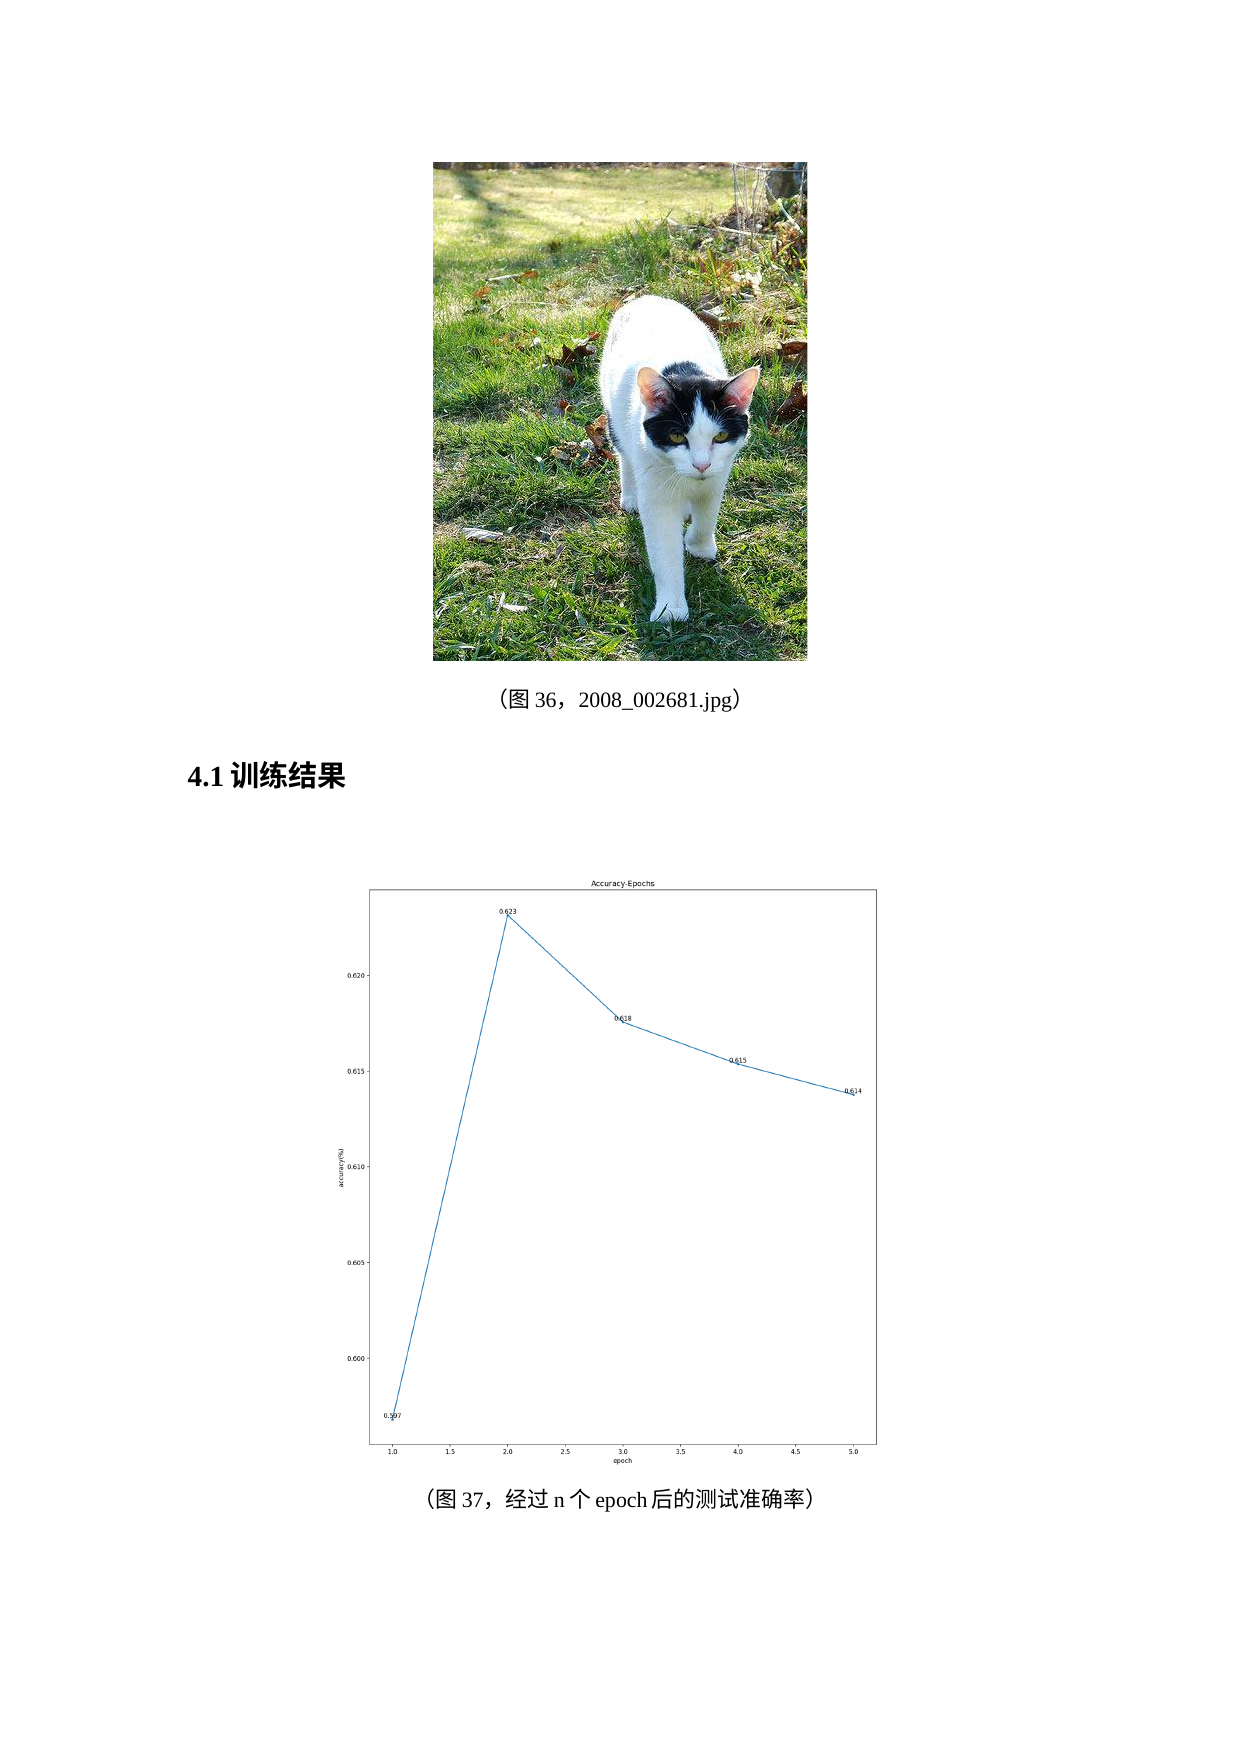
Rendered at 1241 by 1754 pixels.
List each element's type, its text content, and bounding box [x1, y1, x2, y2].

picture [433, 162, 808, 661]
subtitle 4.1训练结果 [187, 742, 1053, 807]
picture [315, 864, 925, 1472]
text （图37，经过n个epoch后的测试准确率） [187, 1482, 1053, 1514]
text （图36，2008_002681.jpg） [187, 682, 1053, 714]
